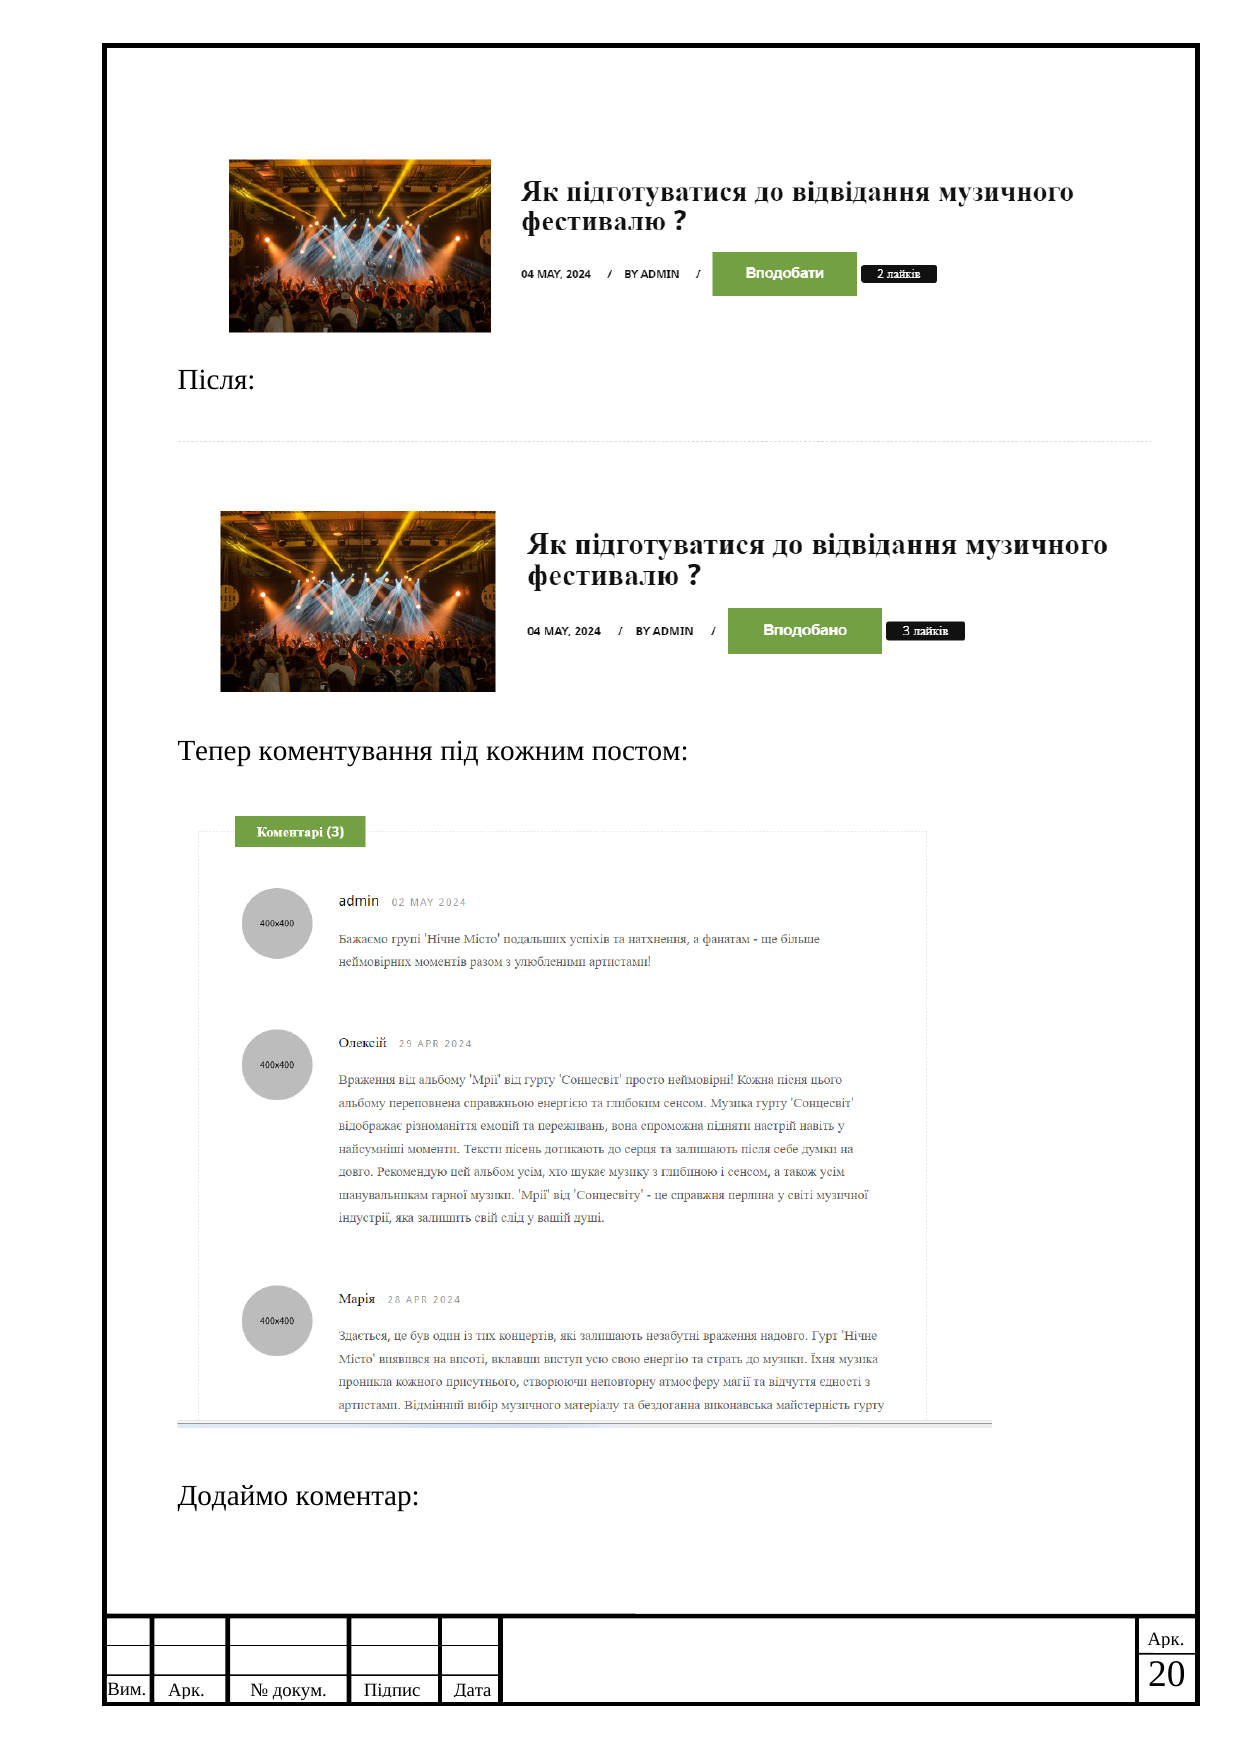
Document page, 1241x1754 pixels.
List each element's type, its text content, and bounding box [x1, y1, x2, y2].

text Після: [177, 362, 1152, 396]
picture [177, 783, 992, 1428]
text Тепер коментування під кожним постом: [177, 733, 1152, 766]
text Додаймо коментар: [177, 1478, 1152, 1511]
picture [177, 118, 1152, 346]
picture [177, 412, 1152, 717]
